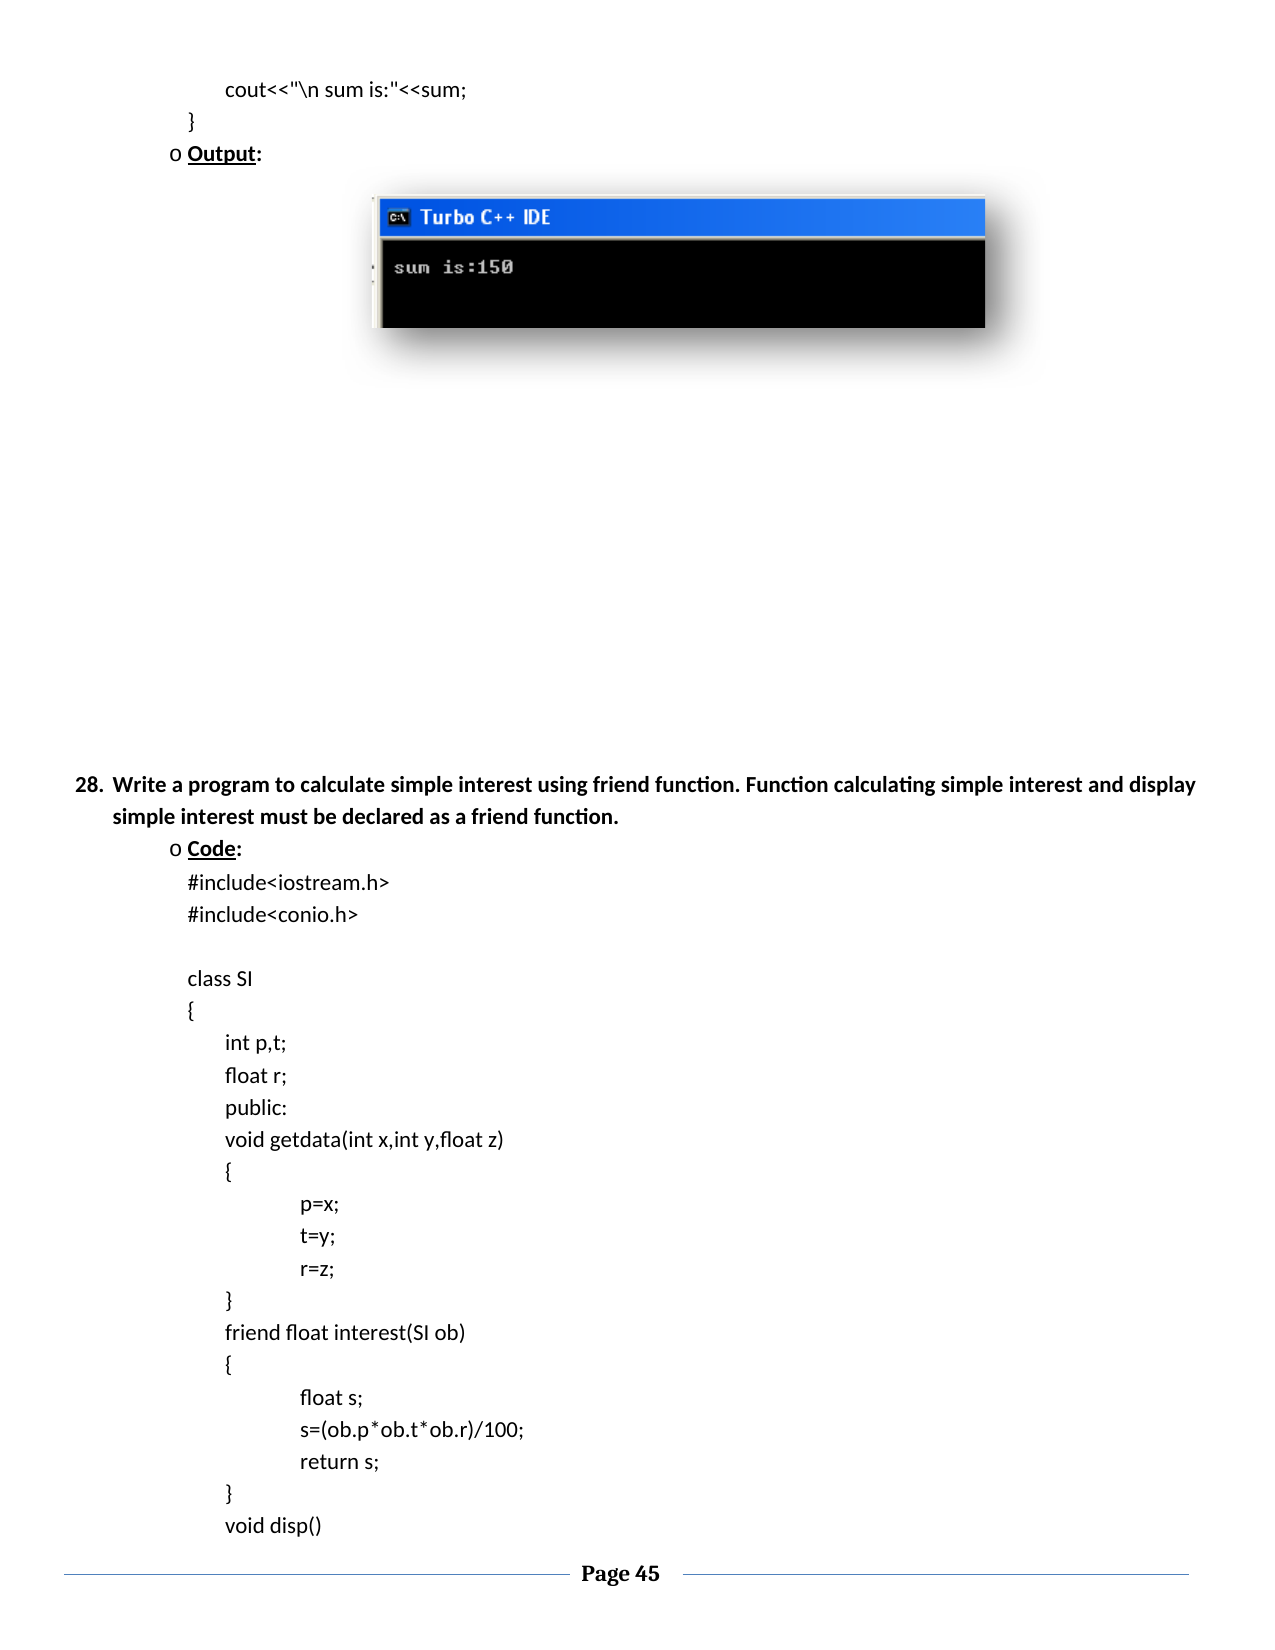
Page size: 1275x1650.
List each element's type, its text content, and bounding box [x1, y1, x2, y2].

list } [187, 107, 1200, 135]
picture [371, 194, 986, 328]
list return s; [187, 1447, 1200, 1475]
list p=x; [187, 1189, 1200, 1217]
list Write a program to calculate simple interest using friend function. Function calculating simple interest and display simple interest must be declared as a friend function. [75, 770, 1200, 830]
list #include<iostream.h> [187, 868, 1200, 896]
list public: [187, 1093, 1200, 1121]
list cout<<"\n sum is:"<<sum; [187, 75, 1200, 103]
list void getdata(int x,int y,float z) [187, 1125, 1200, 1153]
list { [187, 1157, 1200, 1185]
list float s; [187, 1383, 1200, 1411]
list float r; [187, 1061, 1200, 1089]
list t=y; [187, 1222, 1200, 1250]
list s=(ob.p*ob.t*ob.r)/100; [187, 1415, 1200, 1443]
list } [187, 1479, 1200, 1507]
list class SI [187, 964, 1200, 992]
list Code: [169, 834, 1200, 863]
list void disp() [187, 1511, 1200, 1539]
list friend float interest(SI ob) [187, 1318, 1200, 1346]
list { [187, 1350, 1200, 1378]
list #include<conio.h> [187, 900, 1200, 928]
list int p,t; [187, 1028, 1200, 1057]
list } [187, 1286, 1200, 1314]
list { [187, 996, 1200, 1024]
list Output: [169, 139, 1200, 168]
list r=z; [187, 1254, 1200, 1282]
